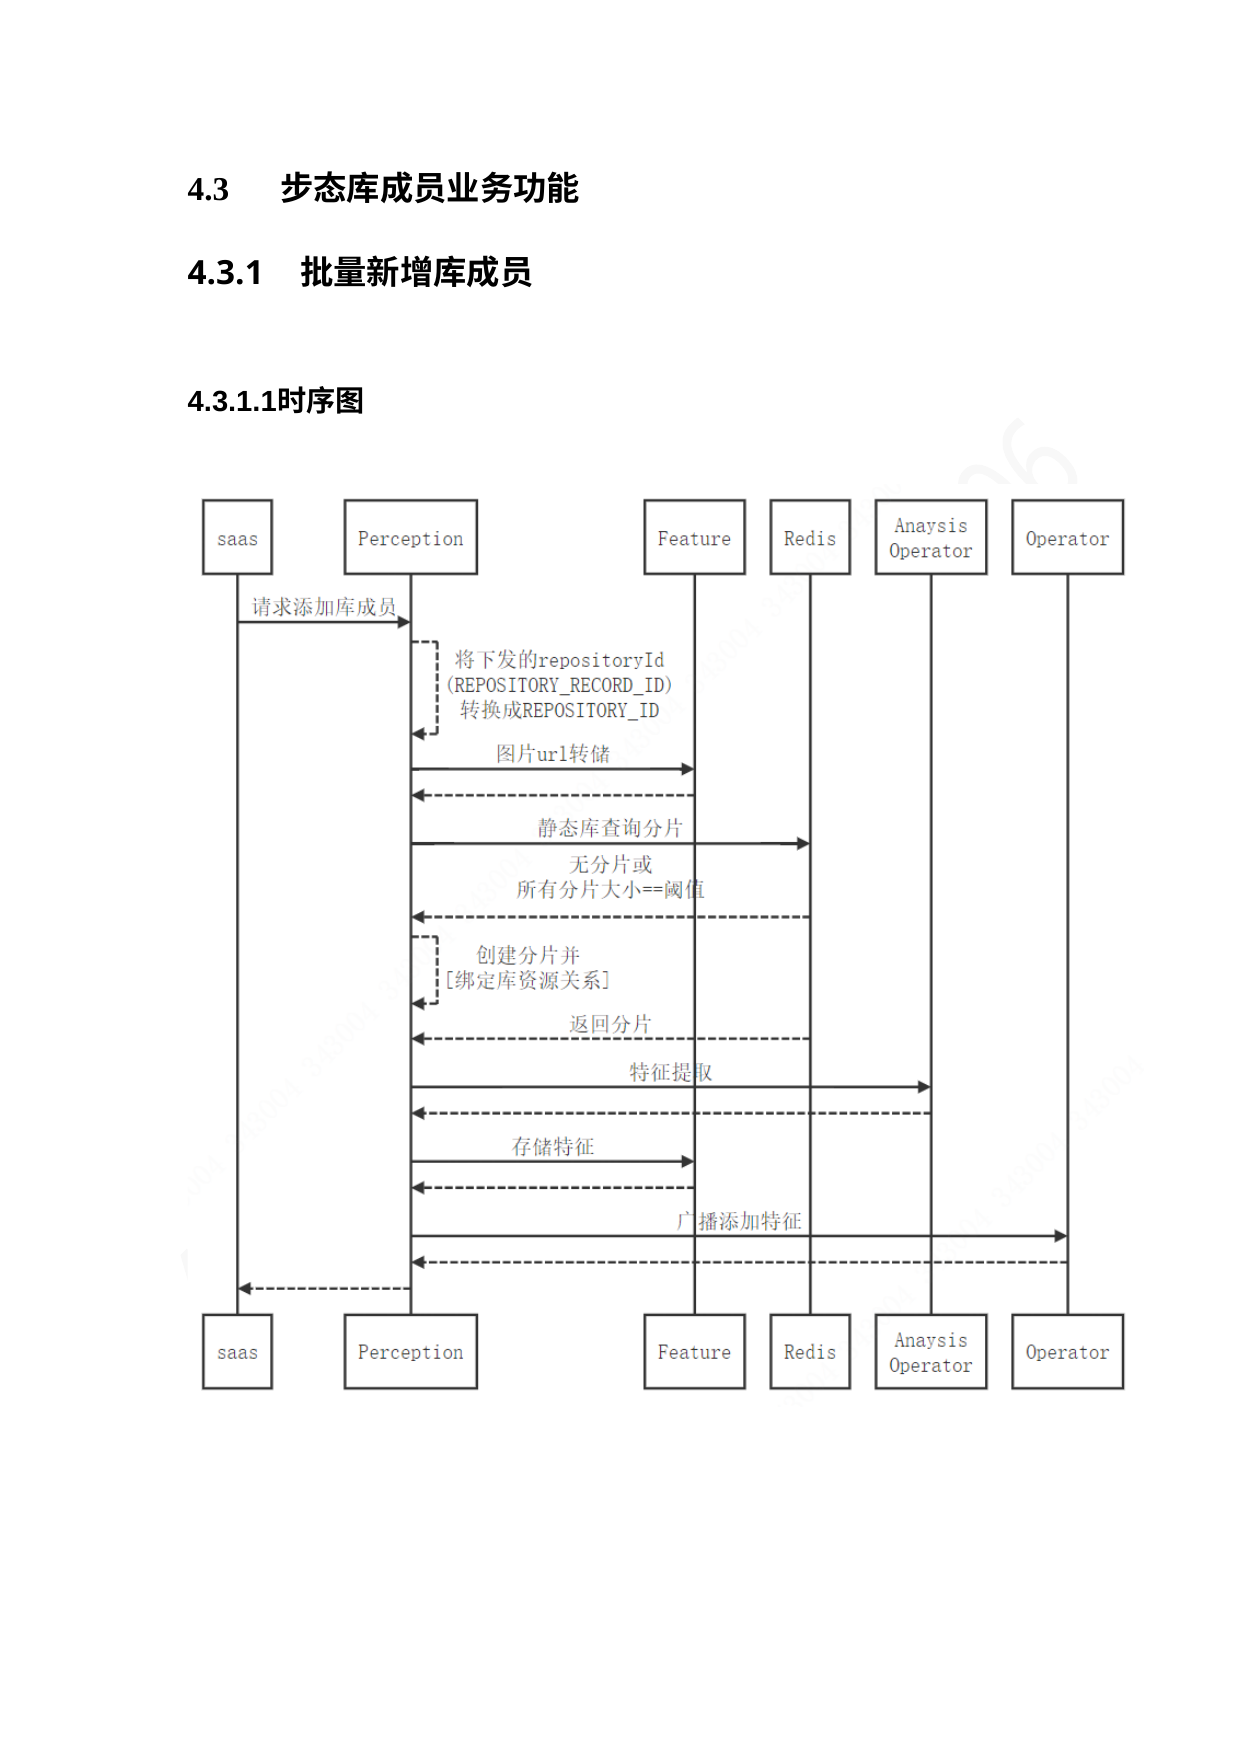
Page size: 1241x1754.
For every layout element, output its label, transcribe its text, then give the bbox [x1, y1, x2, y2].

picture [187, 484, 1145, 1407]
subtitle 批量新增库成员 [187, 237, 1053, 302]
subtitle 步态库成员业务功能 [187, 162, 1053, 210]
subtitle 时序图 [187, 366, 1053, 431]
